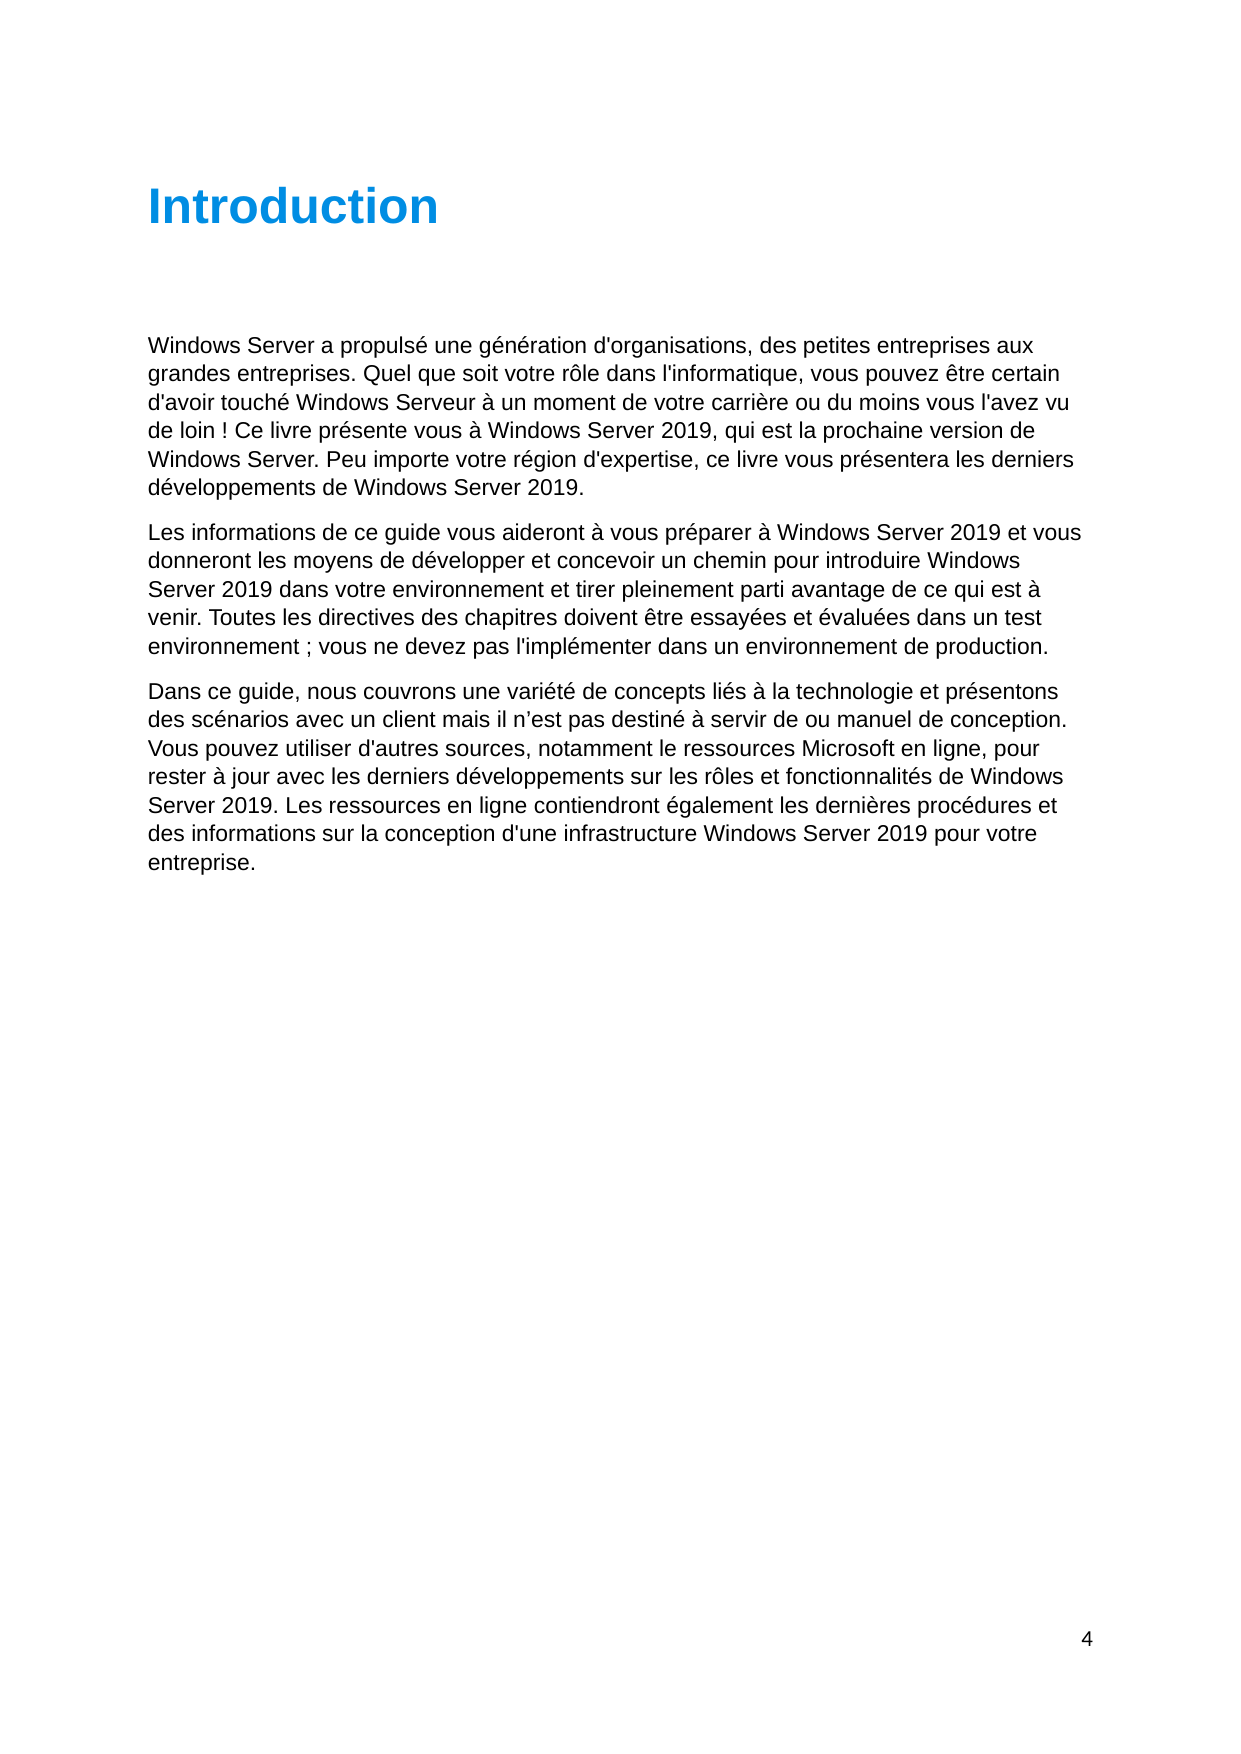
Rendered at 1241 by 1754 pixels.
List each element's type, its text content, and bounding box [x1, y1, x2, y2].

text Les informations de ce guide vous aideront à vous préparer à Windows Server 2019 et vous donneront les moyens de développer et concevoir un chemin pour introduire Windows Server 2019 dans votre environnement et tirer pleinement parti avantage de ce qui est à venir. Toutes les directives des chapitres doivent être essayées et évaluées dans un test environnement ; vous ne devez pas l'implémenter dans un environnement de production. [148, 519, 1093, 659]
subtitle Introduction [148, 177, 1093, 234]
text Dans ce guide, nous couvrons une variété de concepts liés à la technologie et présentons des scénarios avec un client mais il n’est pas destiné à servir de ou manuel de conception. Vous pouvez utiliser d'autres sources, notamment le ressources Microsoft en ligne, pour rester à jour avec les derniers développements sur les rôles et fonctionnalités de Windows Server 2019. Les ressources en ligne contiendront également les dernières procédures et des informations sur la conception d'une infrastructure Windows Server 2019 pour votre entreprise. [148, 678, 1093, 875]
text Windows Server a propulsé une génération d'organisations, des petites entreprises aux grandes entreprises. Quel que soit votre rôle dans l'informatique, vous pouvez être certain d'avoir touché Windows Serveur à un moment de votre carrière ou du moins vous l'avez vu de loin ! Ce livre présente vous à Windows Server 2019, qui est la prochaine version de Windows Server. Peu importe votre région d'expertise, ce livre vous présentera les derniers développements de Windows Server 2019. [148, 332, 1093, 500]
